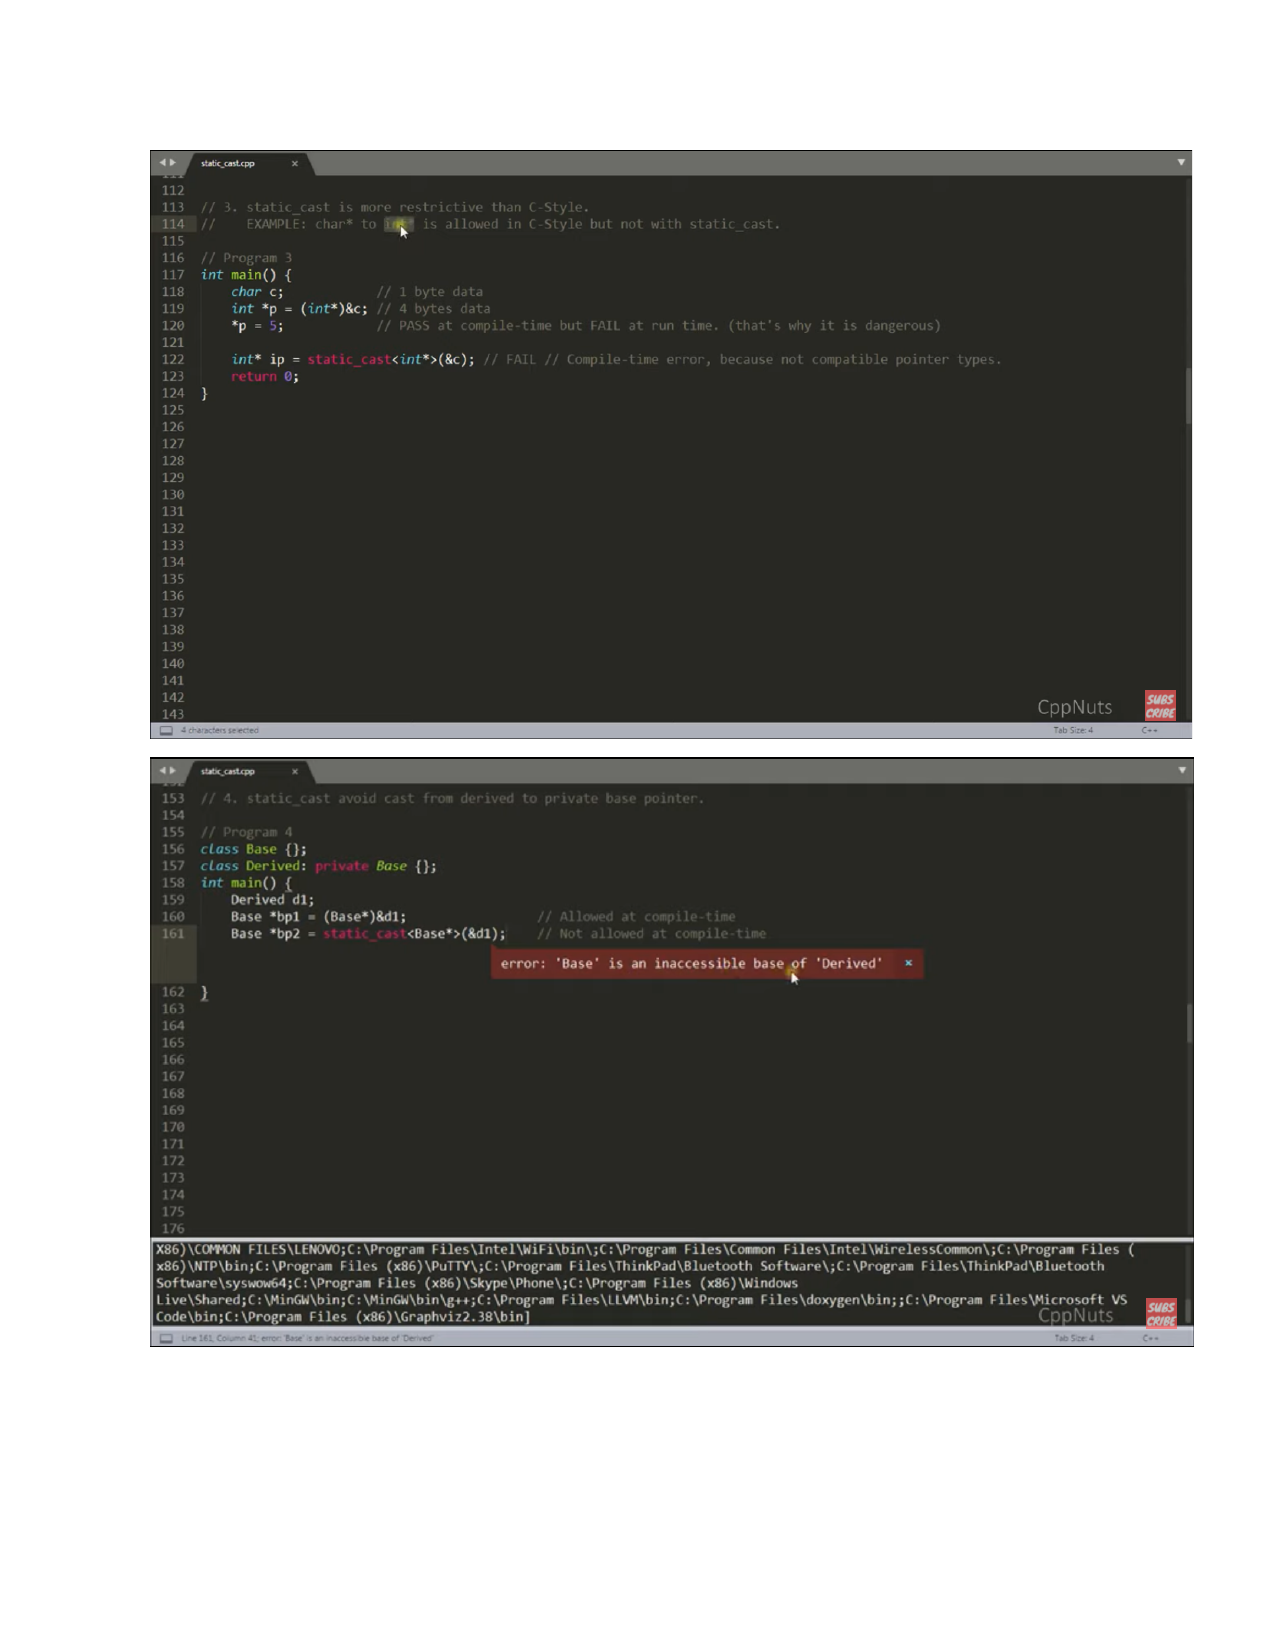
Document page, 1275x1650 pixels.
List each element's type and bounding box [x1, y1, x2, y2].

picture [150, 150, 1193, 739]
picture [150, 757, 1194, 1347]
